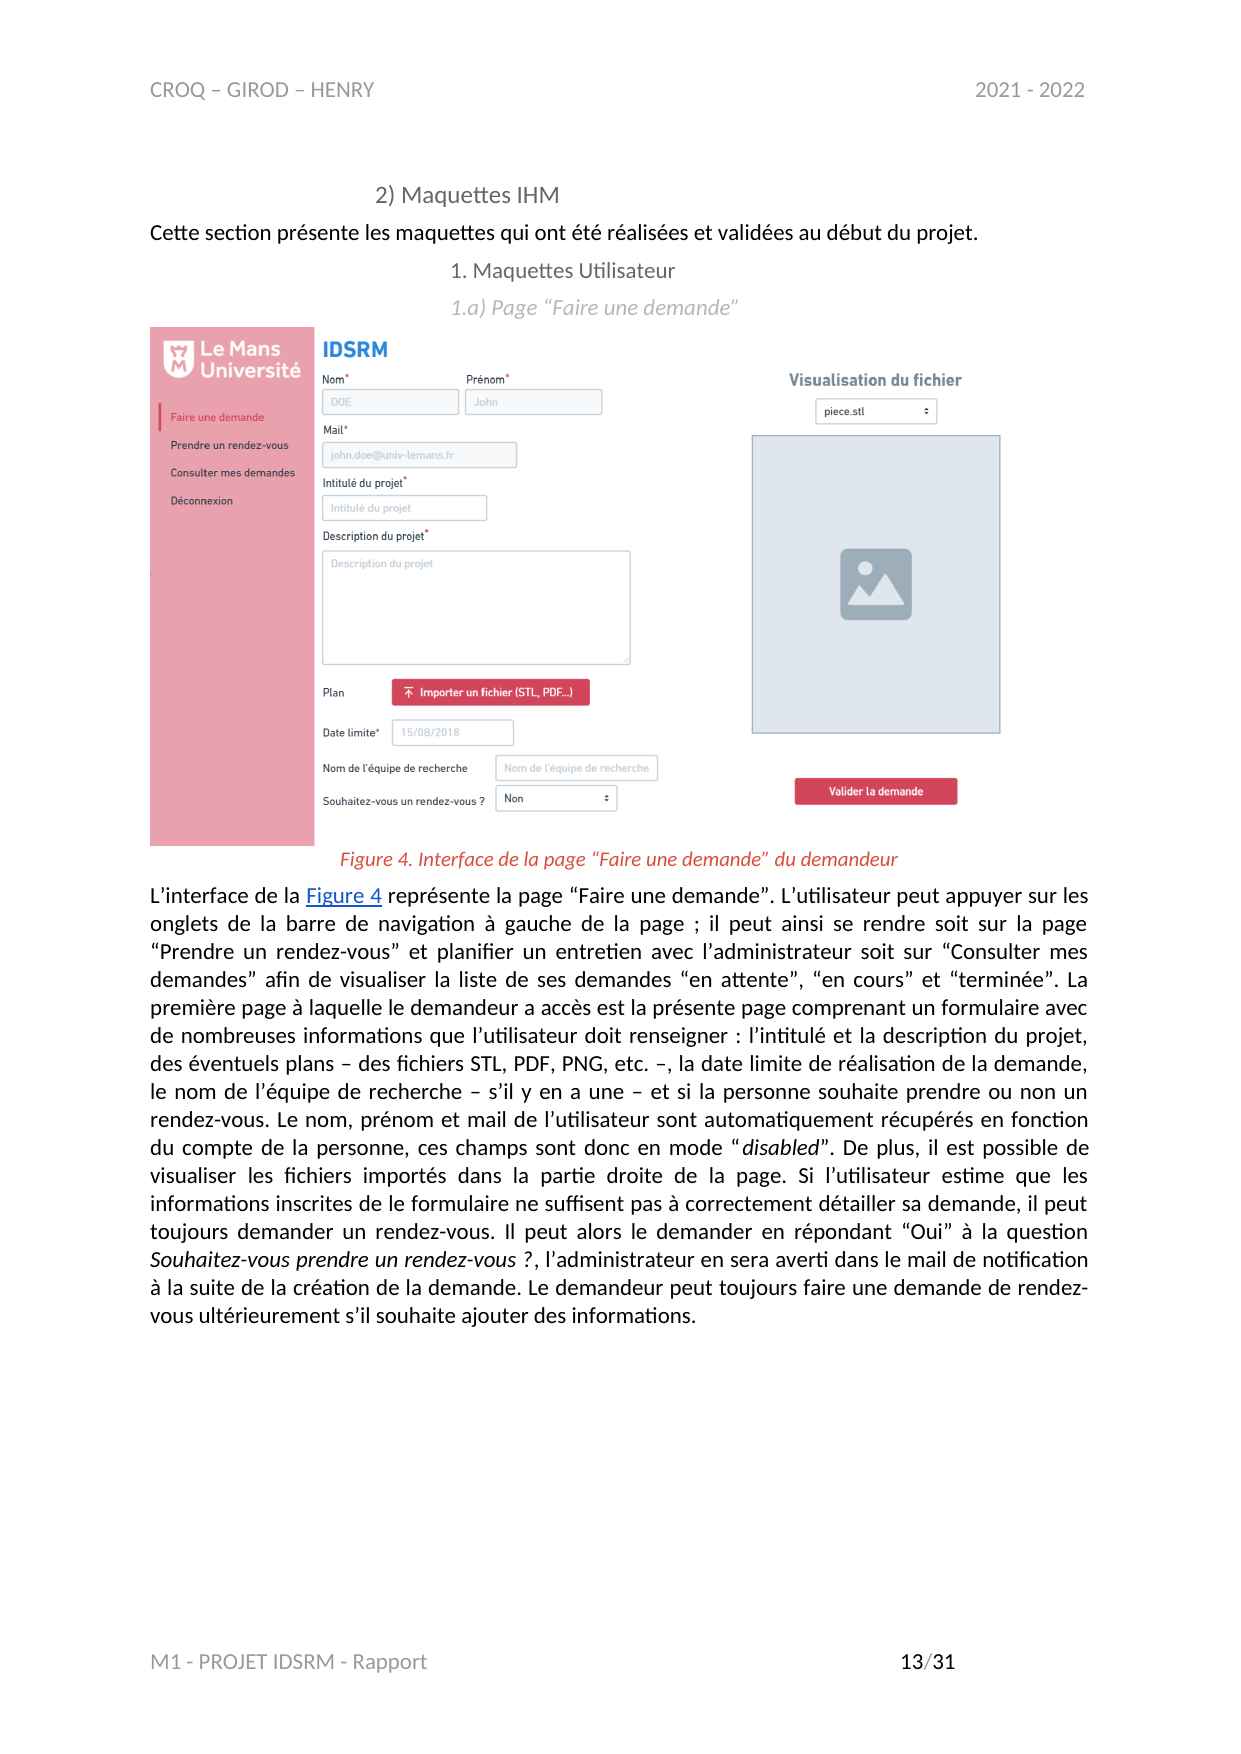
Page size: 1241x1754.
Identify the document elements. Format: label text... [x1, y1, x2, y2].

text 1.a) Page “Faire une demande” [150, 293, 1090, 321]
subtitle 2) Maquettes IHM [300, 179, 1090, 210]
text Cette section présente les maquettes qui ont été réalisées et validées au début du projet. [150, 218, 1090, 246]
text L’interface de la Figure 4 représente la page “Faire une demande”. L’utilisateur peut appuyer sur les onglets de la barre de navigation à gauche de la page ; il peut ainsi se rendre soit sur la page “Prendre un rendez-vous” et planifier un entretien avec l’administrateur soit sur “Consulter mes demandes” afin de visualiser la liste de ses demandes “en attente”, “en cours” et “terminée”. La première page à laquelle le demandeur a accès est la présente page comprenant un formulaire avec de nombreuses informations que l’utilisateur doit renseigner : l’intitulé et la description du projet, des éventuels plans – des fichiers STL, PDF, PNG, etc. –, la date limite de réalisation de la demande, le nom de l’équipe de recherche – s’il y en a une – et si la personne souhaite prendre ou non un rendez-vous. Le nom, prénom et mail de l’utilisateur sont automatiquement récupérés en fonction du compte de la personne, ces champs sont donc en mode “disabled”. De plus, il est possible de visualiser les fichiers importés dans la partie droite de la page. Si l’utilisateur estime que les informations inscrites de le formulaire ne suffisent pas à correctement détailler sa demande, il peut toujours demander un rendez-vous. Il peut alors le demander en répondant “Oui” à la question Souhaitez-vous prendre un rendez-vous ?, l’administrateur en sera averti dans le mail de notification à la suite de la création de la demande. Le demandeur peut toujours faire une demande de rendez-vous ultérieurement s’il souhaite ajouter des informations. [150, 881, 1090, 1329]
text Figure 4. Interface de la page “Faire une demande” du demandeur [150, 846, 1090, 871]
picture [150, 327, 1091, 846]
subtitle 1. Maquettes Utilisateur [150, 256, 1090, 284]
